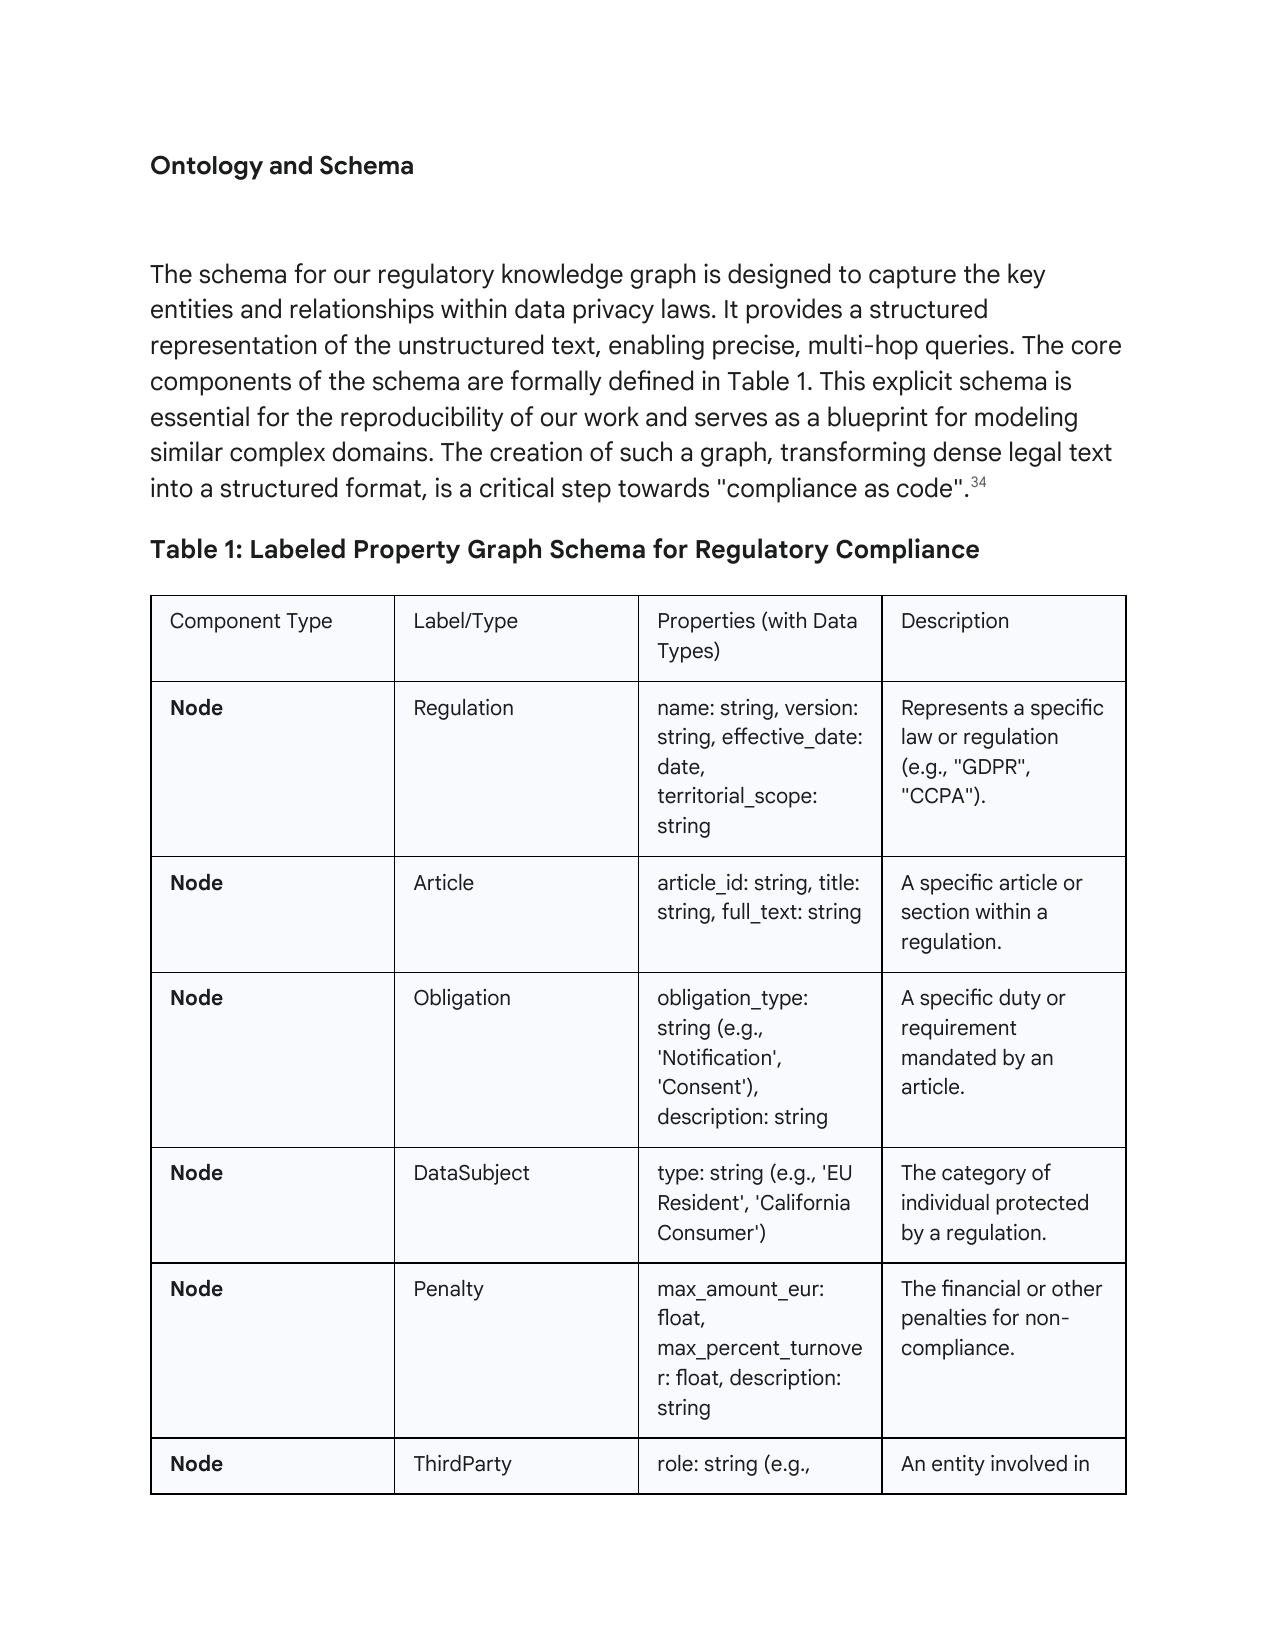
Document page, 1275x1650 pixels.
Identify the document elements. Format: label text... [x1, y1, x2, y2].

table_cell Obligation [395, 973, 638, 1146]
table_cell Node [152, 1439, 394, 1493]
subtitle Ontology and Schema [150, 150, 1125, 181]
table_cell The financial or other penalties for non-compliance. [883, 1264, 1125, 1437]
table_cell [639, 1439, 881, 1493]
table_cell Penalty [395, 1264, 638, 1437]
table_cell Node [152, 973, 394, 1146]
table_cell Represents a specific law or regulation (e.g., "GDPR", "CCPA"). [883, 682, 1125, 856]
table_cell Node [152, 1148, 394, 1262]
table_cell DataSubject [395, 1148, 638, 1262]
table_cell A specific duty or requirement mandated by an article. [883, 973, 1125, 1146]
table_header Component Type [152, 596, 394, 681]
table_cell obligation_type: string (e.g., 'Notification', 'Consent'), description: string [639, 973, 881, 1146]
table_cell article_id: string, title: string, full_text: string [639, 857, 881, 971]
table_cell ThirdParty [395, 1439, 638, 1493]
table_cell Article [395, 857, 638, 971]
table_cell Node [152, 1264, 394, 1437]
table_cell Node [152, 857, 394, 971]
text Table 1: Labeled Property Graph Schema for Regulatory Compliance [150, 534, 1125, 565]
text The schema for our regulatory knowledge graph is designed to capture the key entities and relationships within data privacy laws. It provides a structured representation of the unstructured text, enabling precise, multi-hop queries. The core components of the schema are formally defined in Table 1. This explicit schema is essential for the reproducibility of our work and serves as a blueprint for modeling similar complex domains. The creation of such a graph, transforming dense legal text into a structured format, is a critical step towards "compliance as code".34 [150, 259, 1125, 505]
table_header Label/Type [395, 596, 638, 681]
table_cell The category of individual protected by a regulation. [883, 1148, 1125, 1262]
table_cell max_amount_eur: float, max_percent_turnover: float, description: string [639, 1264, 881, 1437]
table_cell A specific article or section within a regulation. [883, 857, 1125, 971]
table_cell Node [152, 682, 394, 856]
table_cell name: string, version: string, effective_date: date, territorial_scope: string [639, 682, 881, 856]
table_header Properties (with Data Types) [639, 596, 881, 681]
table_header Description [883, 596, 1125, 681]
table_cell type: string (e.g., 'EU Resident', 'California Consumer') [639, 1148, 881, 1262]
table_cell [883, 1439, 1125, 1493]
table_cell Regulation [395, 682, 638, 856]
